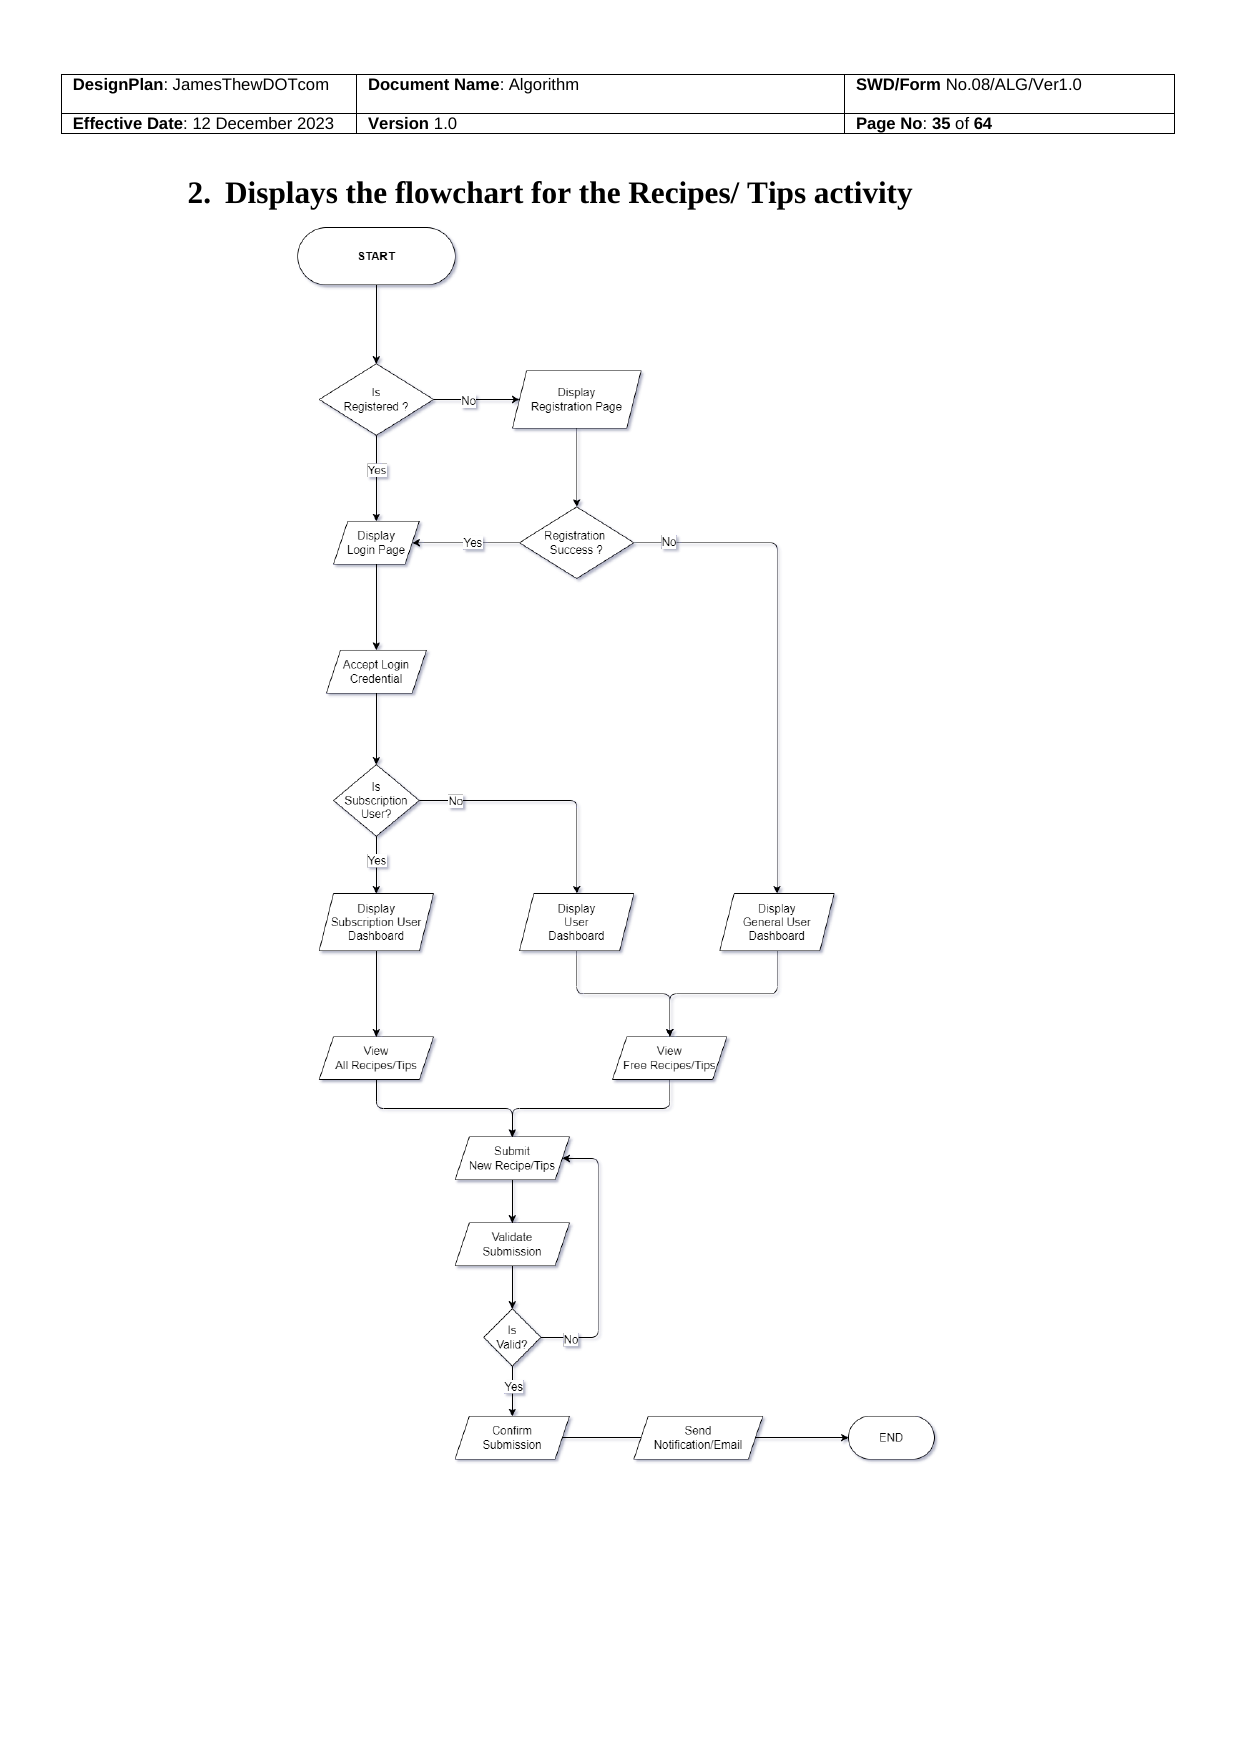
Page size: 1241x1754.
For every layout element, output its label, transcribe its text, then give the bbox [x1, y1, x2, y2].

picture [297, 227, 943, 1467]
subtitle Displays the flowchart for the Recipes/ Tips activity [187, 174, 1090, 210]
